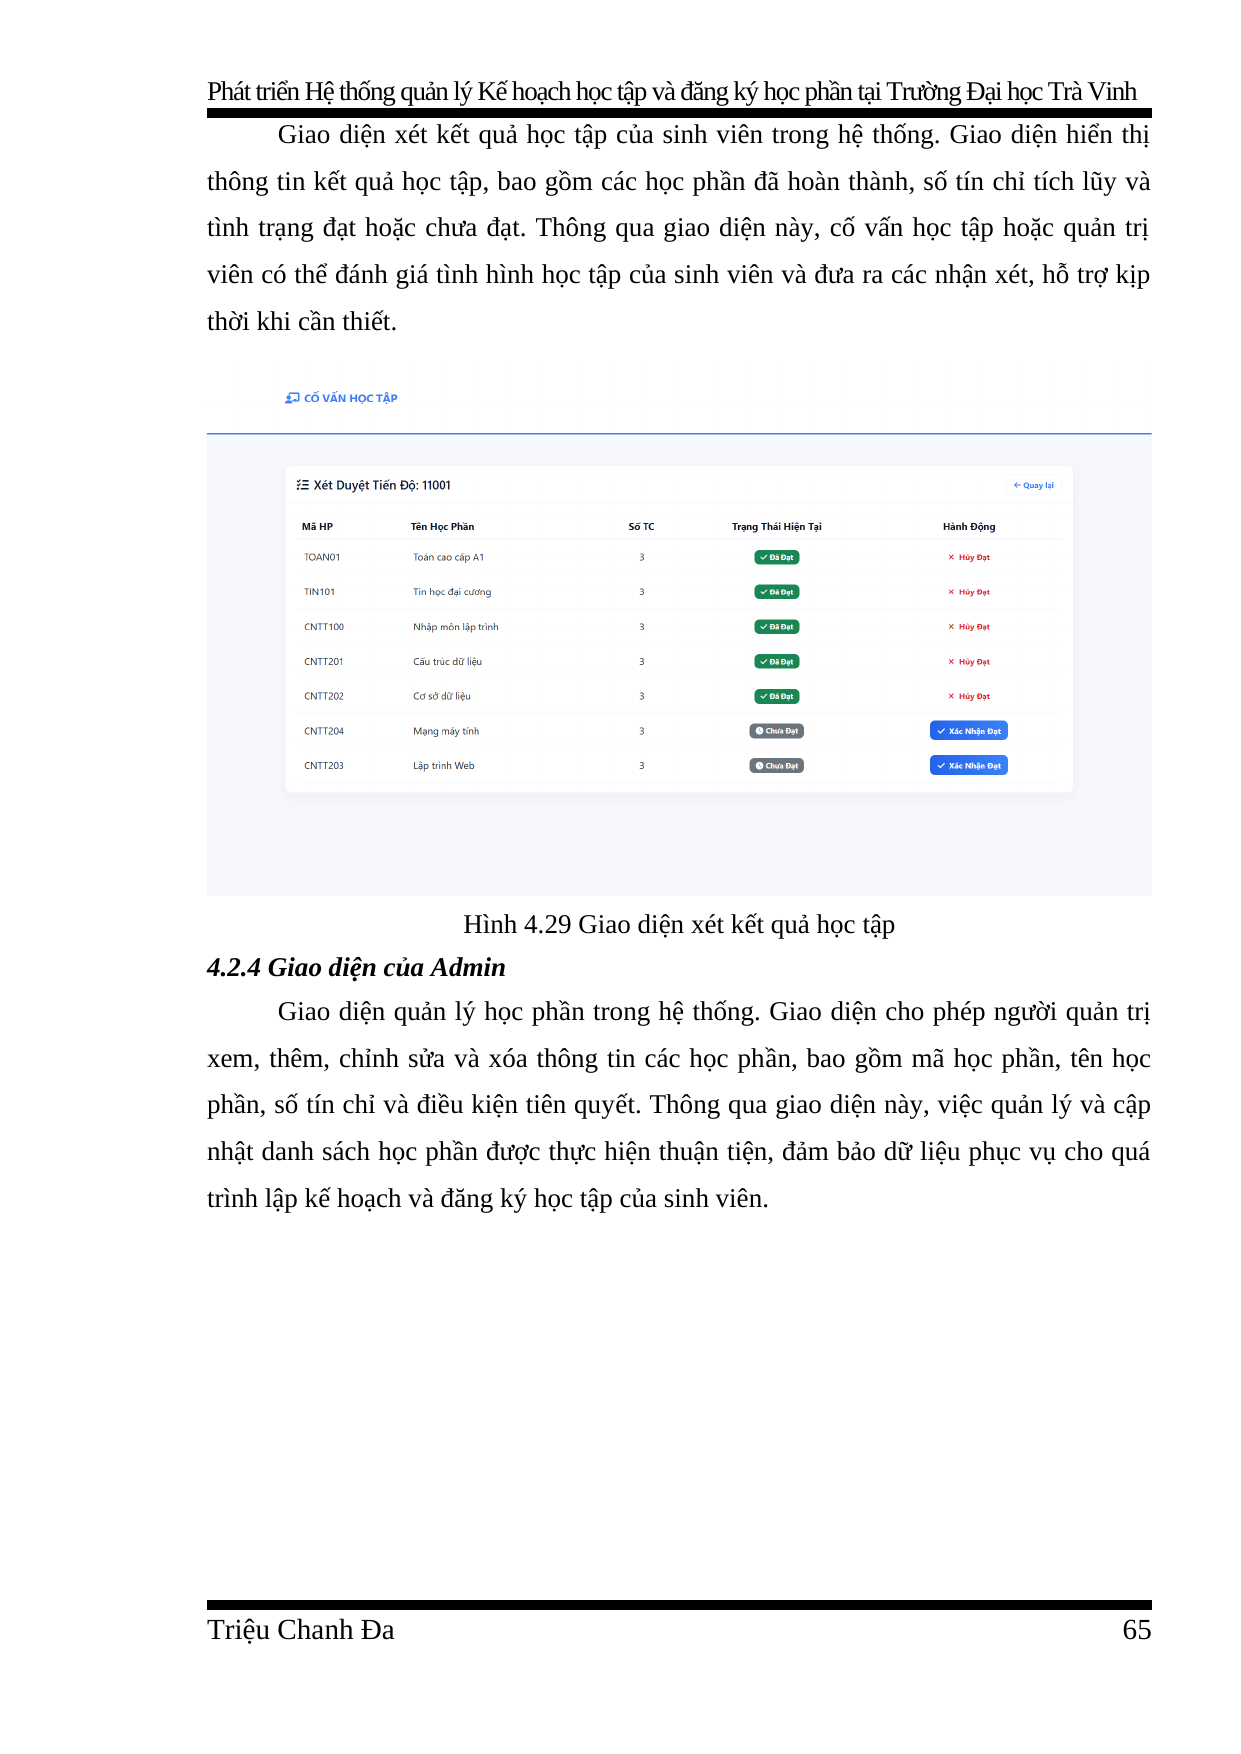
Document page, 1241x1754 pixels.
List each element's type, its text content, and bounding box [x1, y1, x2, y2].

text Giao diện quản lý học phần trong hệ thống. Giao diện cho phép người quản trị xem, thêm, chỉnh sửa và xóa thông tin các học phần, bao gồm mã học phần, tên học phần, số tín chỉ và điều kiện tiên quyết. Thông qua giao diện này, việc quản lý và cập nhật danh sách học phần được thực hiện thuận tiện, đảm bảo dữ liệu phục vụ cho quá trình lập kế hoạch và đăng ký học tập của sinh viên. [207, 995, 1152, 1213]
picture [206, 363, 1152, 896]
text Giao diện xét kết quả học tập của sinh viên trong hệ thống. Giao diện hiển thị thông tin kết quả học tập, bao gồm các học phần đã hoàn thành, số tín chỉ tích lũy và tình trạng đạt hoặc chưa đạt. Thông qua giao diện này, cố vấn học tập hoặc quản trị viên có thể đánh giá tình hình học tập của sinh viên và đưa ra các nhận xét, hỗ trợ kịp thời khi cần thiết. [207, 118, 1152, 336]
subtitle Giao diện của Admin [207, 952, 1152, 983]
